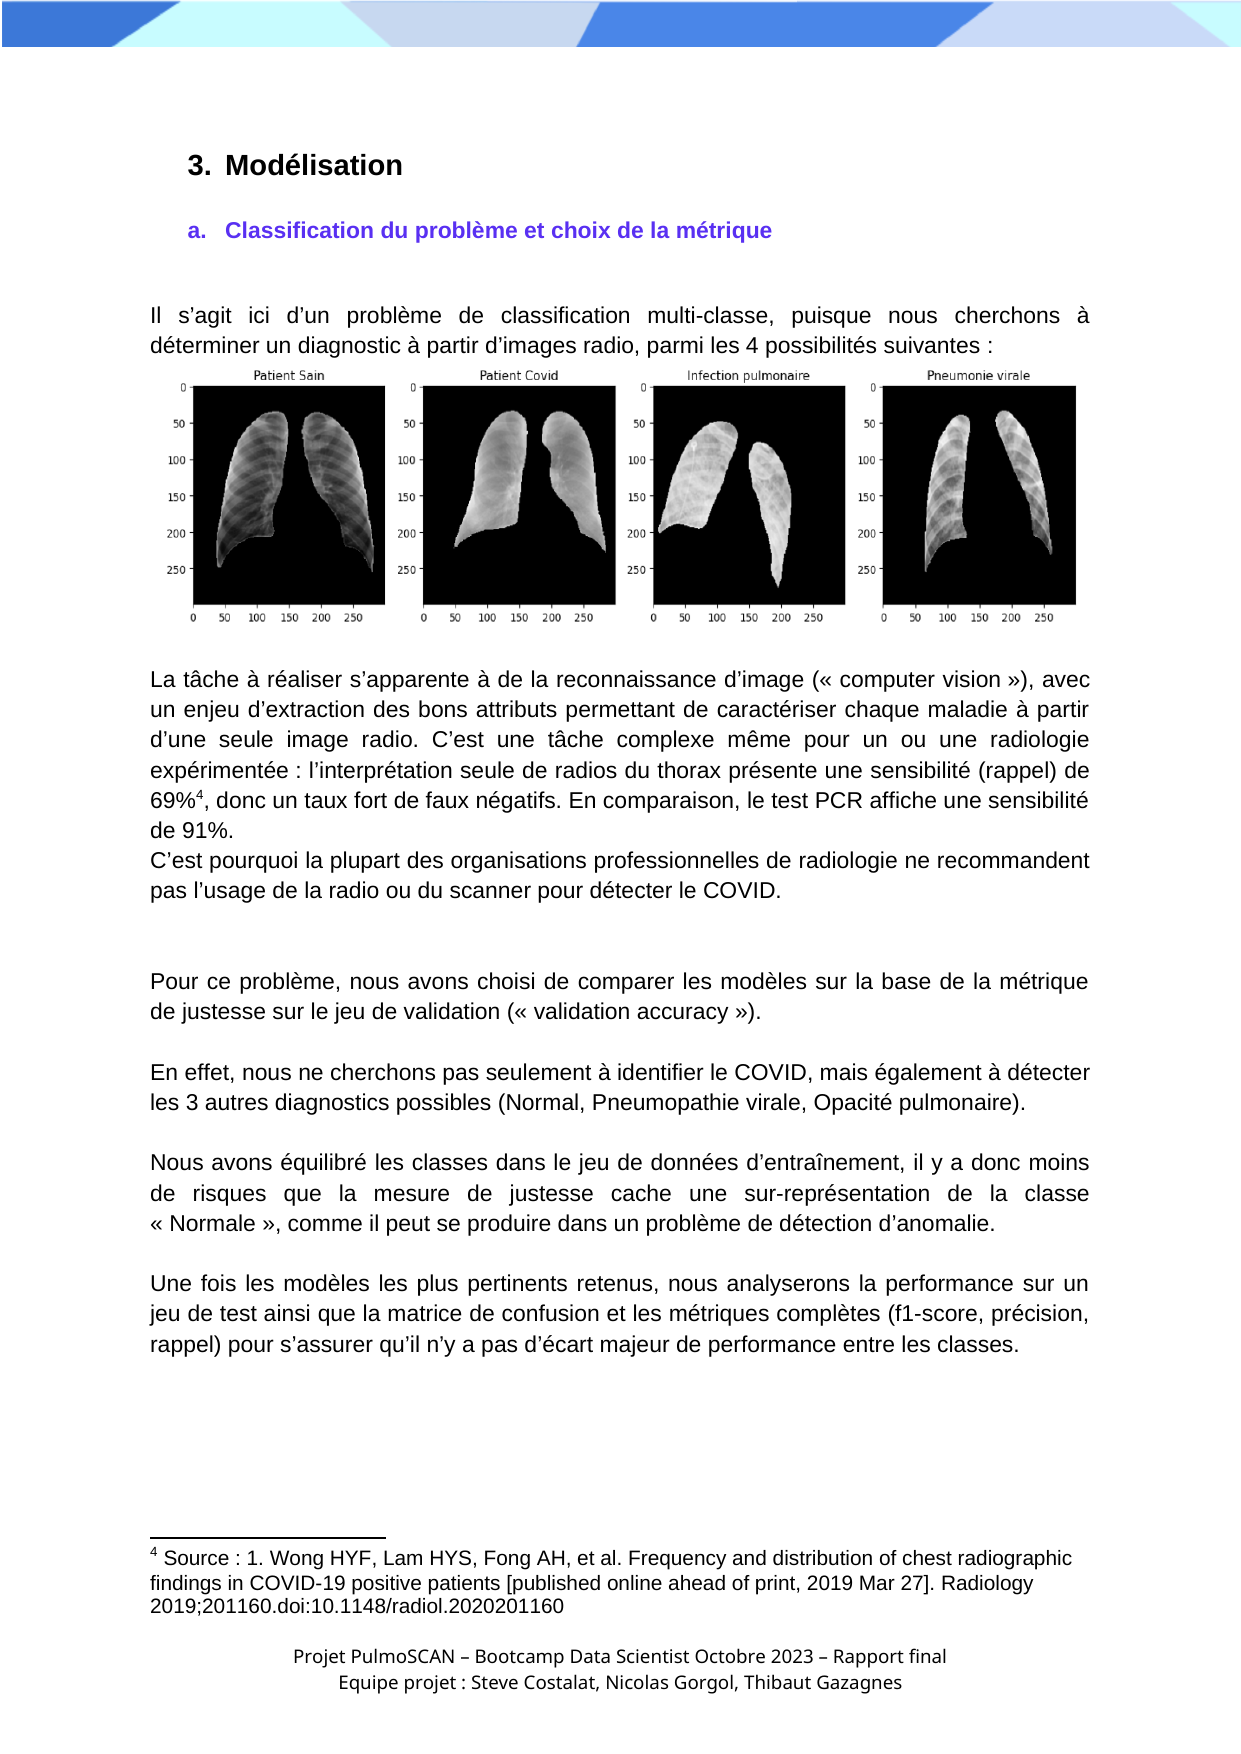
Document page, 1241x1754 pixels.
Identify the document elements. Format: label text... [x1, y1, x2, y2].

text En effet, nous ne cherchons pas seulement à identifier le COVID, mais également à détecter les 3 autres diagnostics possibles (Normal, Pneumopathie virale, Opacité pulmonaire). [150, 1059, 1090, 1115]
text Une fois les modèles les plus pertinents retenus, nous analyserons la performance sur un jeu de test ainsi que la matrice de confusion et les métriques complètes (f1-score, précision, rappel) pour s’assurer qu’il n’y a pas d’écart majeur de performance entre les classes. [150, 1270, 1090, 1357]
text Il s’agit ici d’un problème de classification multi-classe, puisque nous cherchons à déterminer un diagnostic à partir d’images radio, parmi les 4 possibilités suivantes : [150, 302, 1090, 359]
text La tâche à réaliser s’apparente à de la reconnaissance d’image (« computer vision »), avec un enjeu d’extraction des bons attributs permettant de caractériser chaque maladie à partir d’une seule image radio. C’est une tâche complexe même pour un ou une radiologie expérimentée : l’interprétation seule de radios du thorax présente une sensibilité (rappel) de 69%, donc un taux fort de faux négatifs. En comparaison, le test PCR affiche une sensibilité de 91%. [150, 666, 1090, 843]
picture [3, 2, 1241, 47]
text C’est pourquoi la plupart des organisations professionnelles de radiologie ne recommandent pas l’usage de la radio ou du scanner pour détecter le COVID. [150, 847, 1090, 904]
text Nous avons équilibré les classes dans le jeu de données d’entraînement, il y a donc moins de risques que la mesure de justesse cache une sur-représentation de la classe « Normale », comme il peut se produire dans un problème de détection d’anomalie. [150, 1149, 1090, 1236]
subtitle Classification du problème et choix de la métrique [187, 217, 1090, 243]
text Pour ce problème, nous avons choisi de comparer les modèles sur la base de la métrique de justesse sur le jeu de validation (« validation accuracy »). [150, 968, 1090, 1024]
picture [150, 362, 1081, 632]
subtitle Modélisation [187, 148, 1090, 182]
